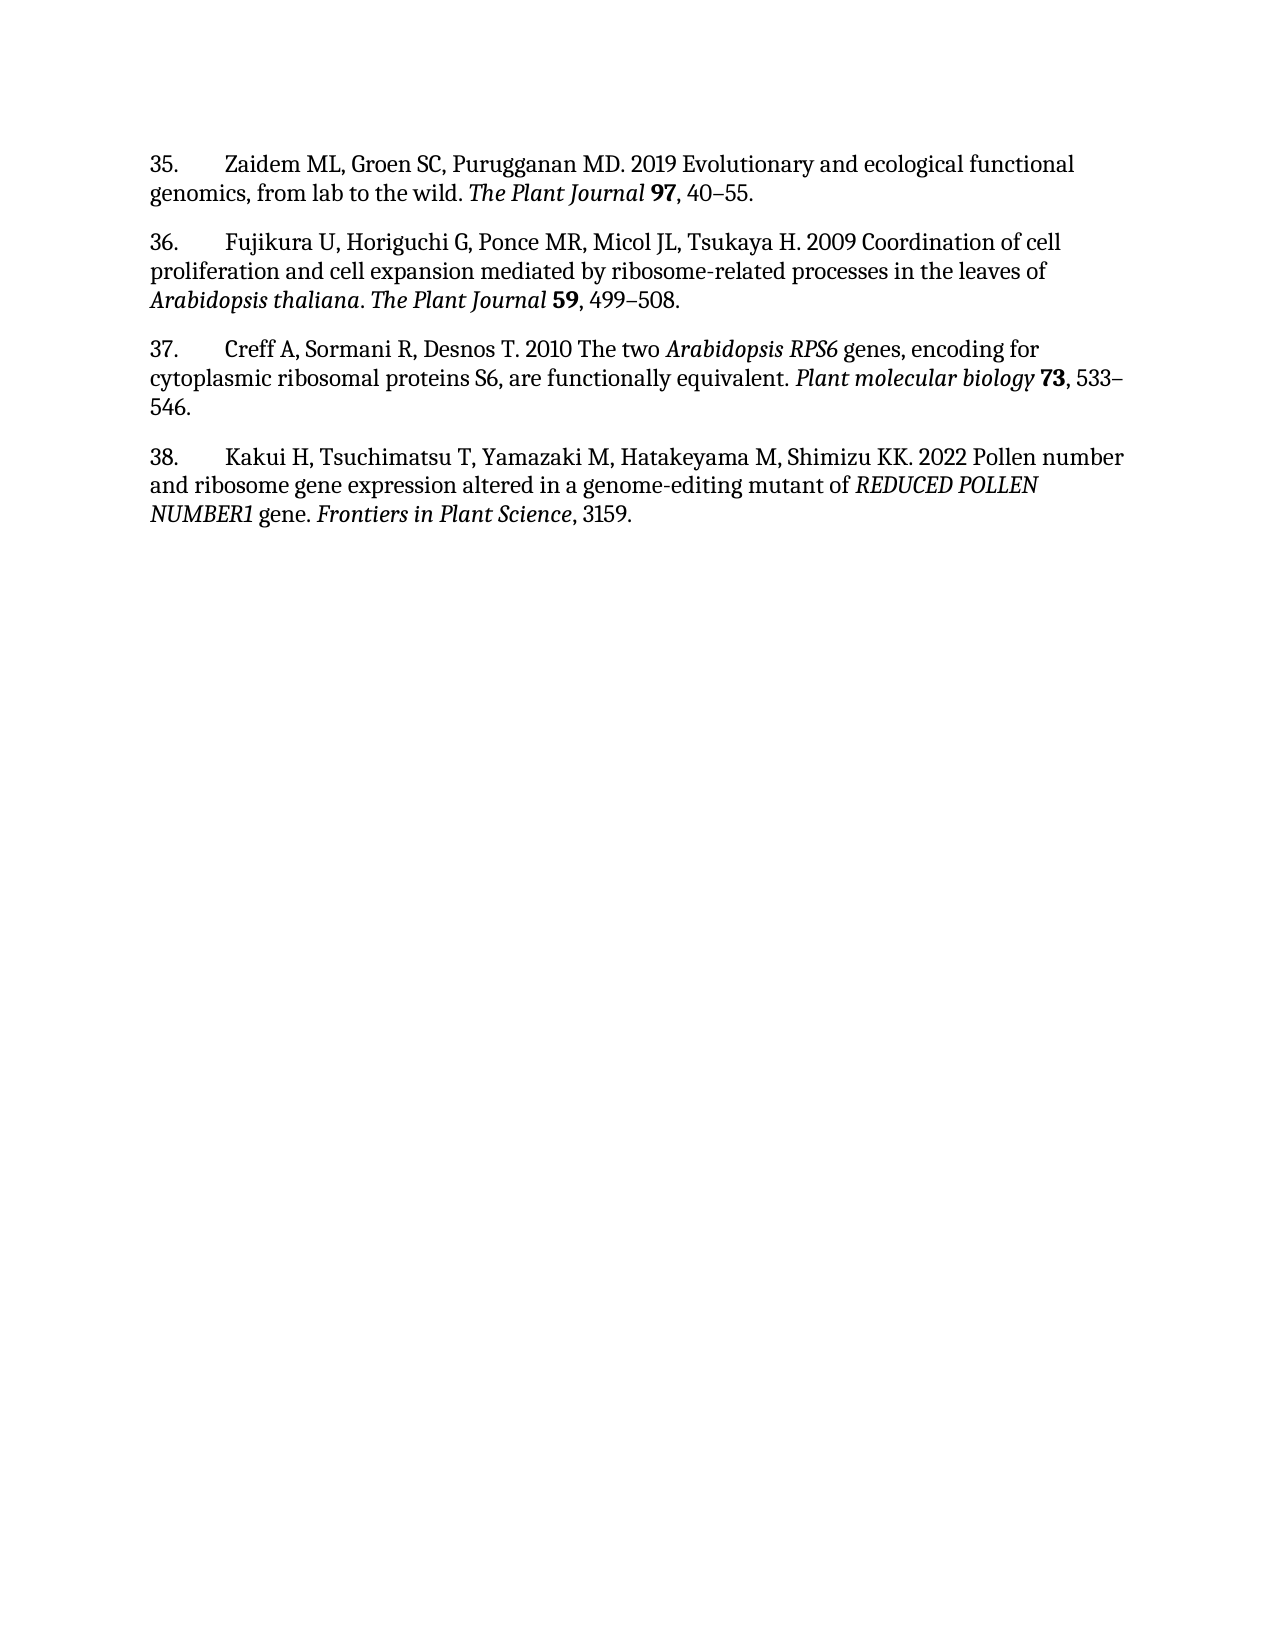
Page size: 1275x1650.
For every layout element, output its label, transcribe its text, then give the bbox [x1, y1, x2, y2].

text 35. Zaidem ML, Groen SC, Purugganan MD. 2019 Evolutionary and ecological functional genomics, from lab to the wild. The Plant Journal 97, 40–55. [150, 150, 1125, 207]
text 37. Creff A, Sormani R, Desnos T. 2010 The two Arabidopsis RPS6 genes, encoding for cytoplasmic ribosomal proteins S6, are functionally equivalent. Plant molecular biology 73, 533–546. [150, 335, 1125, 422]
text 36. Fujikura U, Horiguchi G, Ponce MR, Micol JL, Tsukaya H. 2009 Coordination of cell proliferation and cell expansion mediated by ribosome-related processes in the leaves of Arabidopsis thaliana. The Plant Journal 59, 499–508. [150, 228, 1125, 314]
text 38. Kakui H, Tsuchimatsu T, Yamazaki M, Hatakeyama M, Shimizu KK. 2022 Pollen number and ribosome gene expression altered in a genome-editing mutant of REDUCED POLLEN NUMBER1 gene. Frontiers in Plant Science, 3159. [150, 442, 1125, 529]
